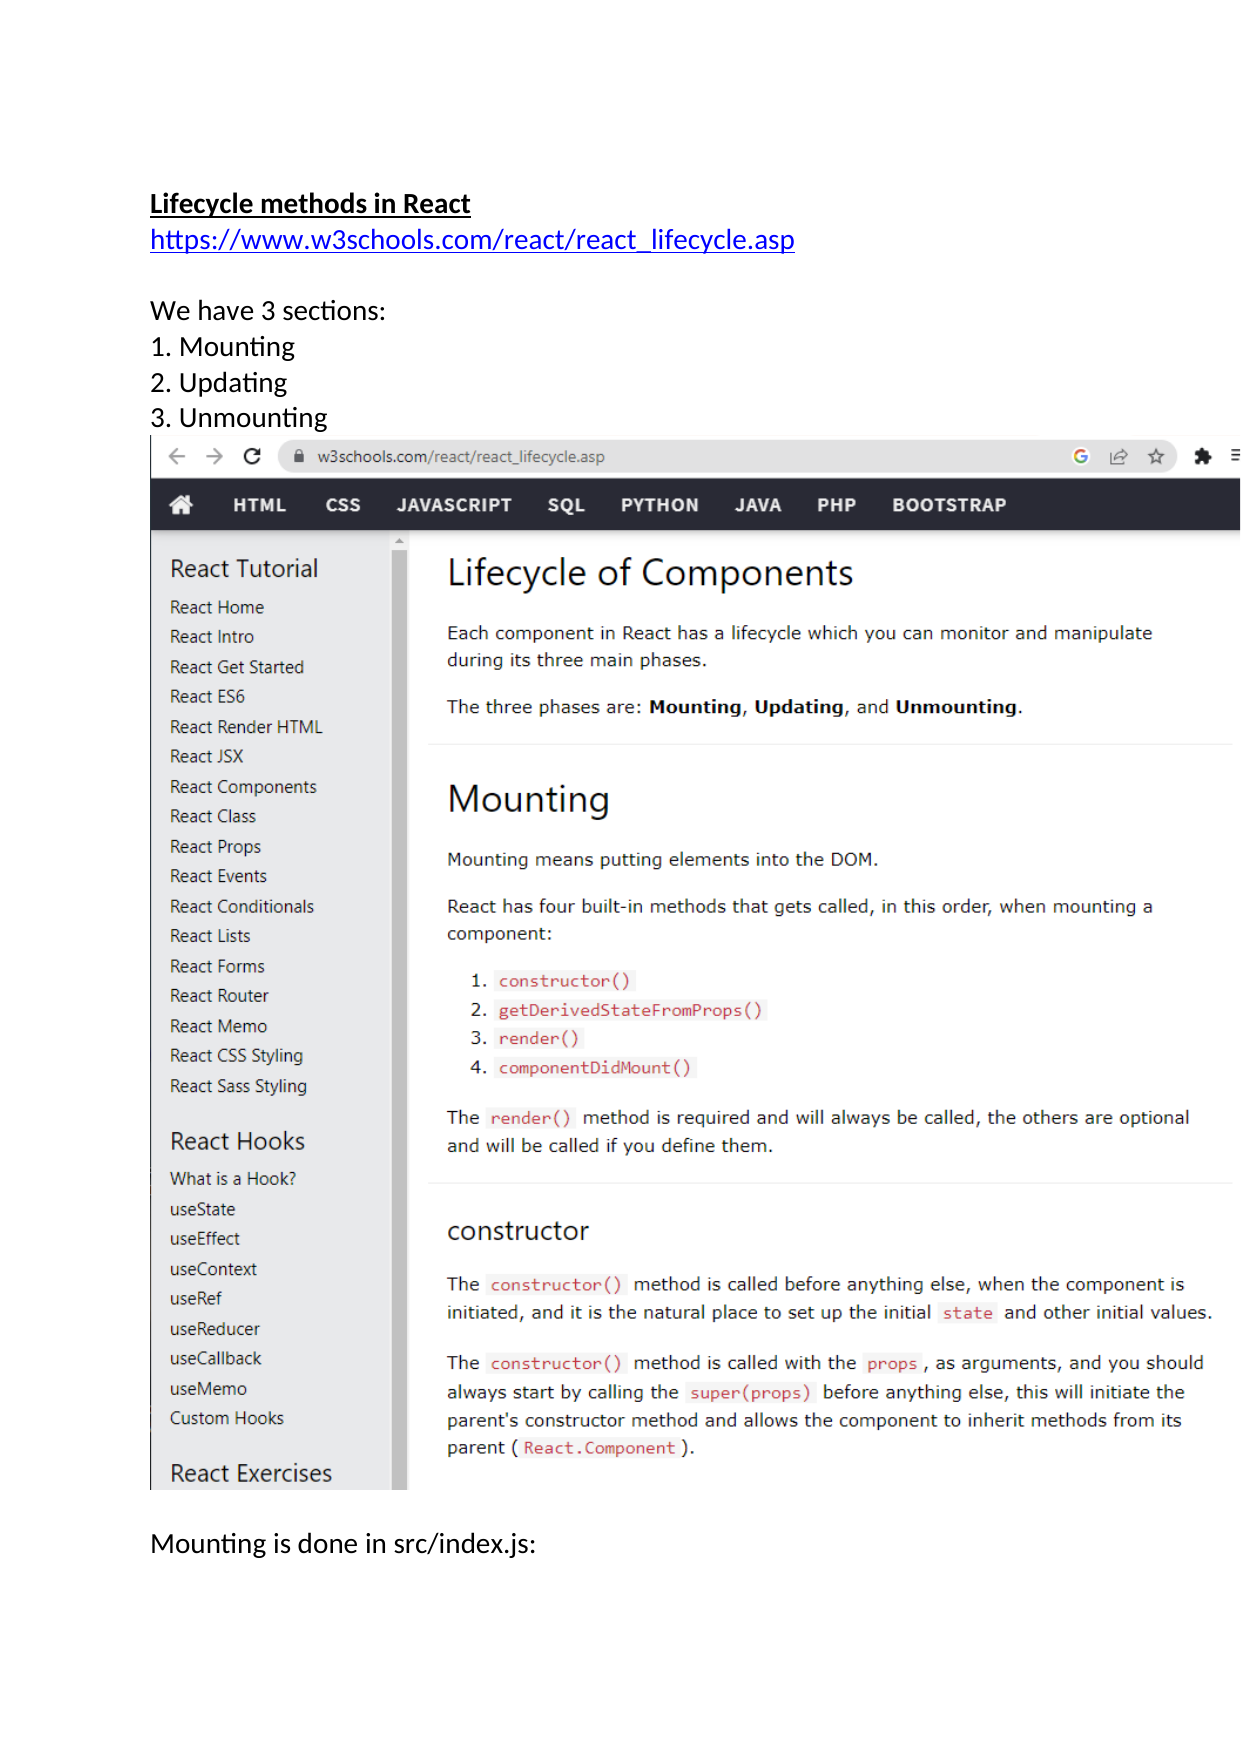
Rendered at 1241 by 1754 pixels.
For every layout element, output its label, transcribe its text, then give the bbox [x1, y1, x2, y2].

text 2. Updating [150, 364, 1090, 399]
text Lifecycle methods in React [150, 186, 1090, 221]
text 3. Unmounting [150, 399, 1090, 435]
text We have 3 sections: [150, 292, 1090, 328]
text Mounting is done in src/index.js: [150, 1526, 1090, 1561]
picture [150, 435, 1241, 1490]
text https://www.w3schools.com/react/react_lifecycle.asp [150, 221, 1090, 257]
text 1. Mounting [150, 328, 1090, 364]
